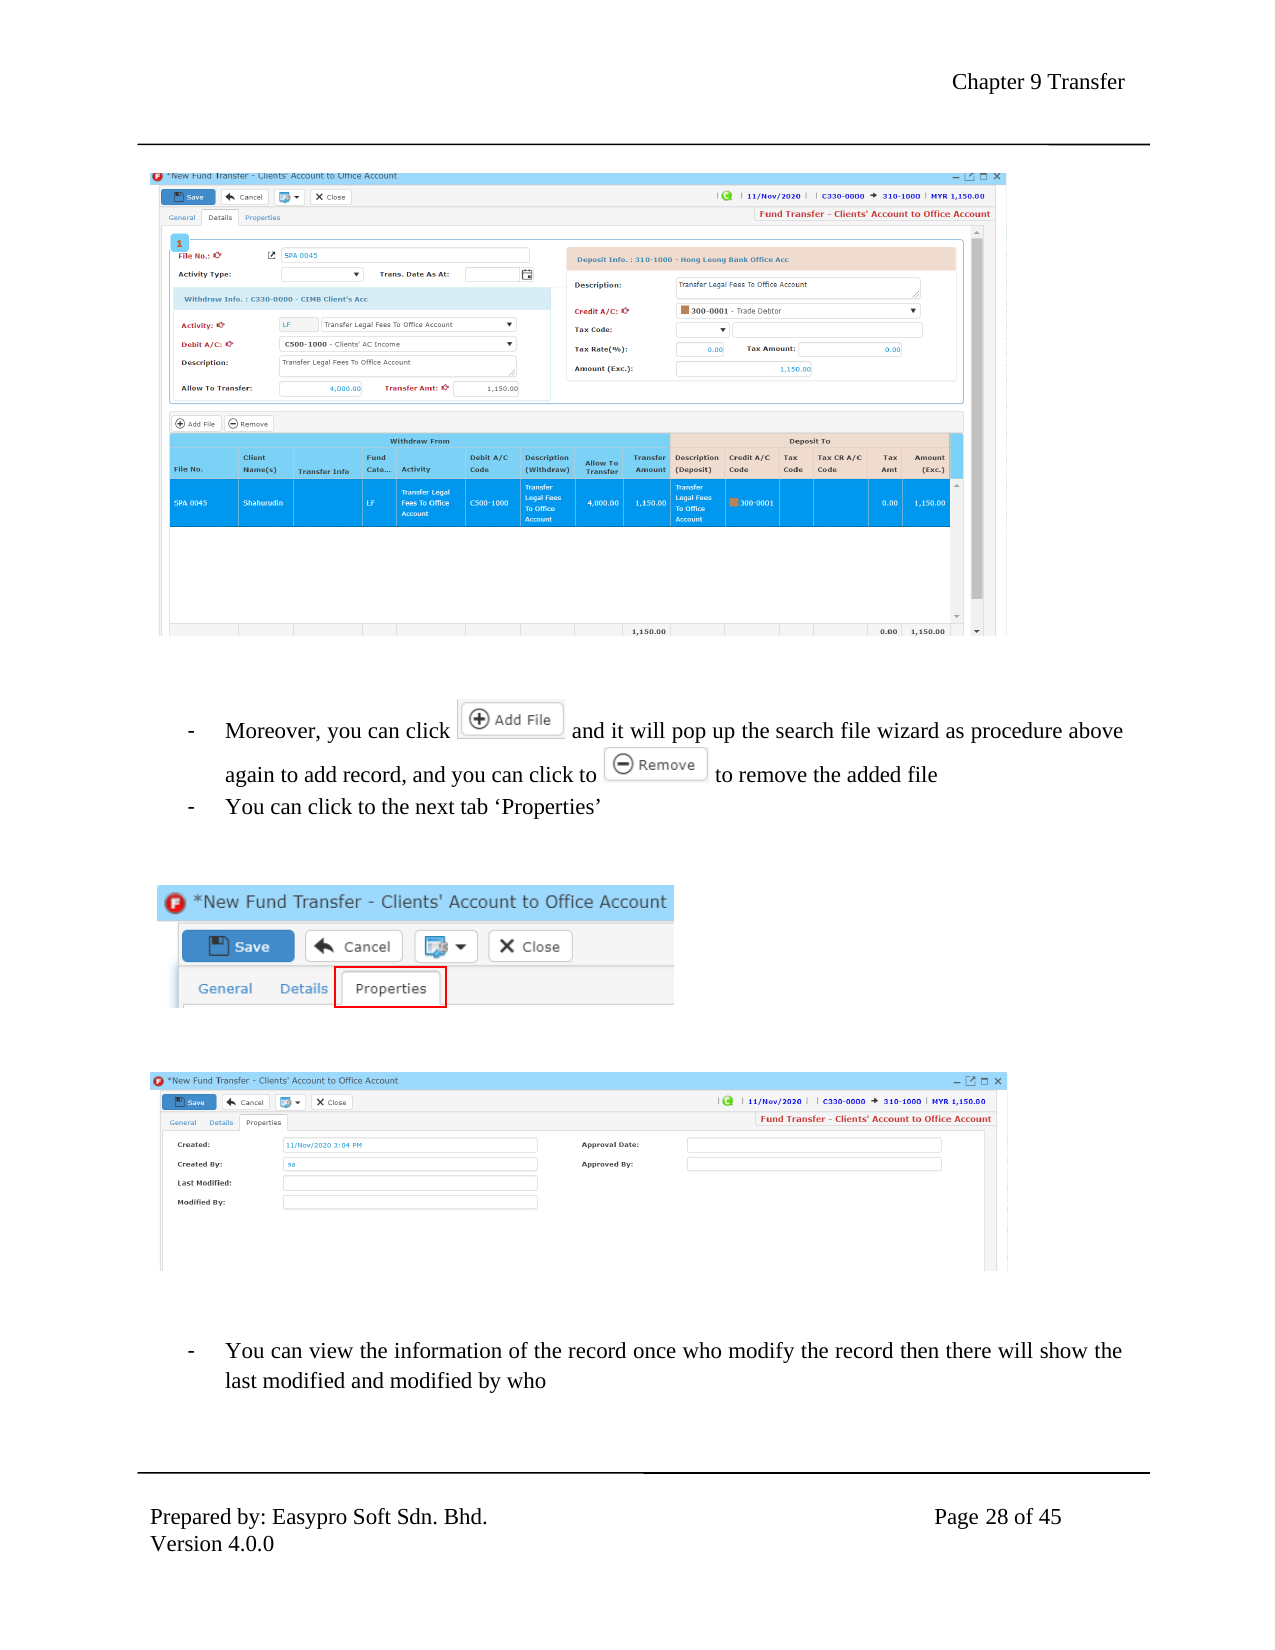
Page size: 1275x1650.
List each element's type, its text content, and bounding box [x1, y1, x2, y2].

picture [150, 173, 1007, 636]
list Moreover, you can click and it will pop up the search file wizard as procedure above again to add record, and you can click to to remove the added file [187, 700, 1125, 787]
list You can view the information of the record once who modify the record then there will show the last modified and modified by who [187, 1334, 1125, 1394]
picture [156, 885, 674, 1008]
picture [336, 968, 445, 1006]
picture [603, 747, 710, 783]
picture [150, 1072, 1008, 1271]
picture [457, 699, 566, 739]
list You can click to the next tab ‘Properties’ [187, 789, 1125, 821]
